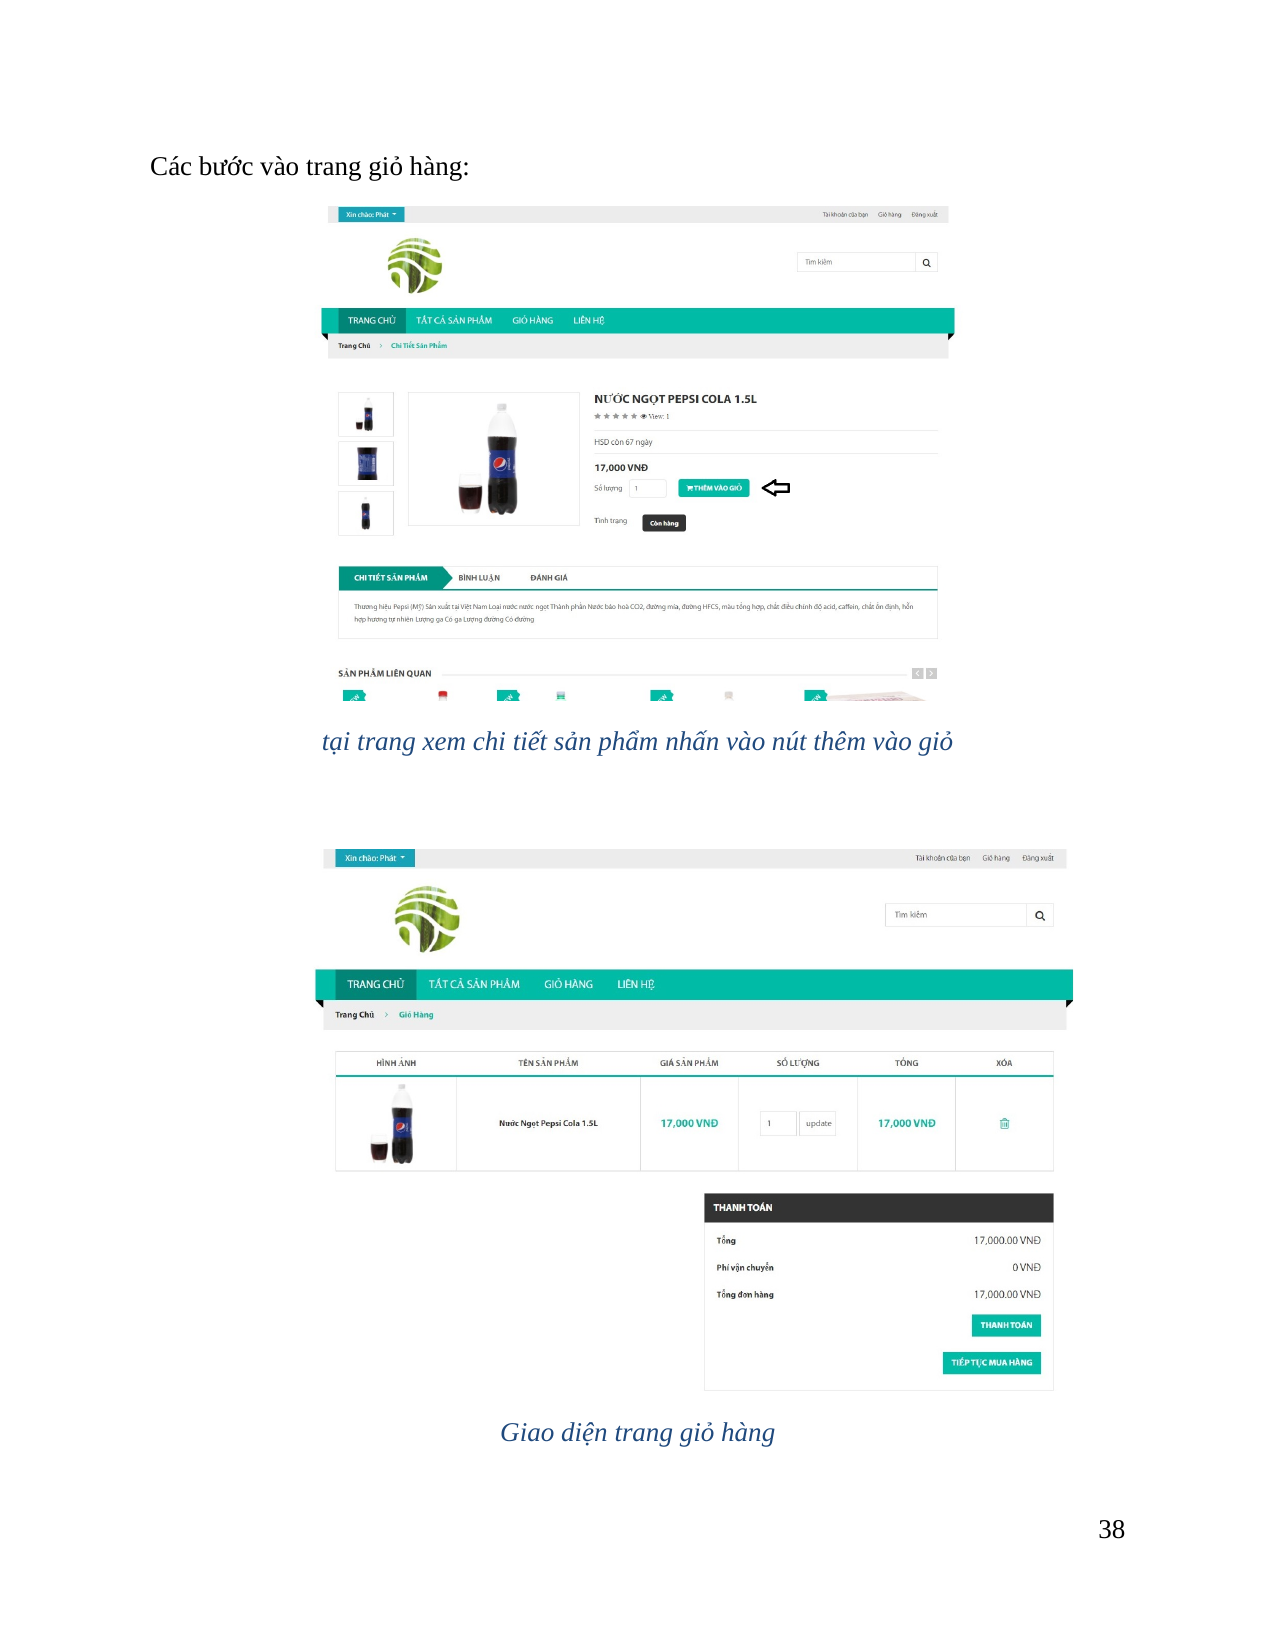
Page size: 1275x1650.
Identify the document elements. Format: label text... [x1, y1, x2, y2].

text tại trang xem chi tiết sản phẩm nhấn vào nút thêm vào giỏ [150, 726, 1125, 757]
picture [150, 206, 1124, 701]
picture [312, 849, 1074, 1391]
text Các bước vào trang giỏ hàng: [150, 150, 1125, 181]
text Giao diện trang giỏ hàng [150, 1416, 1125, 1447]
